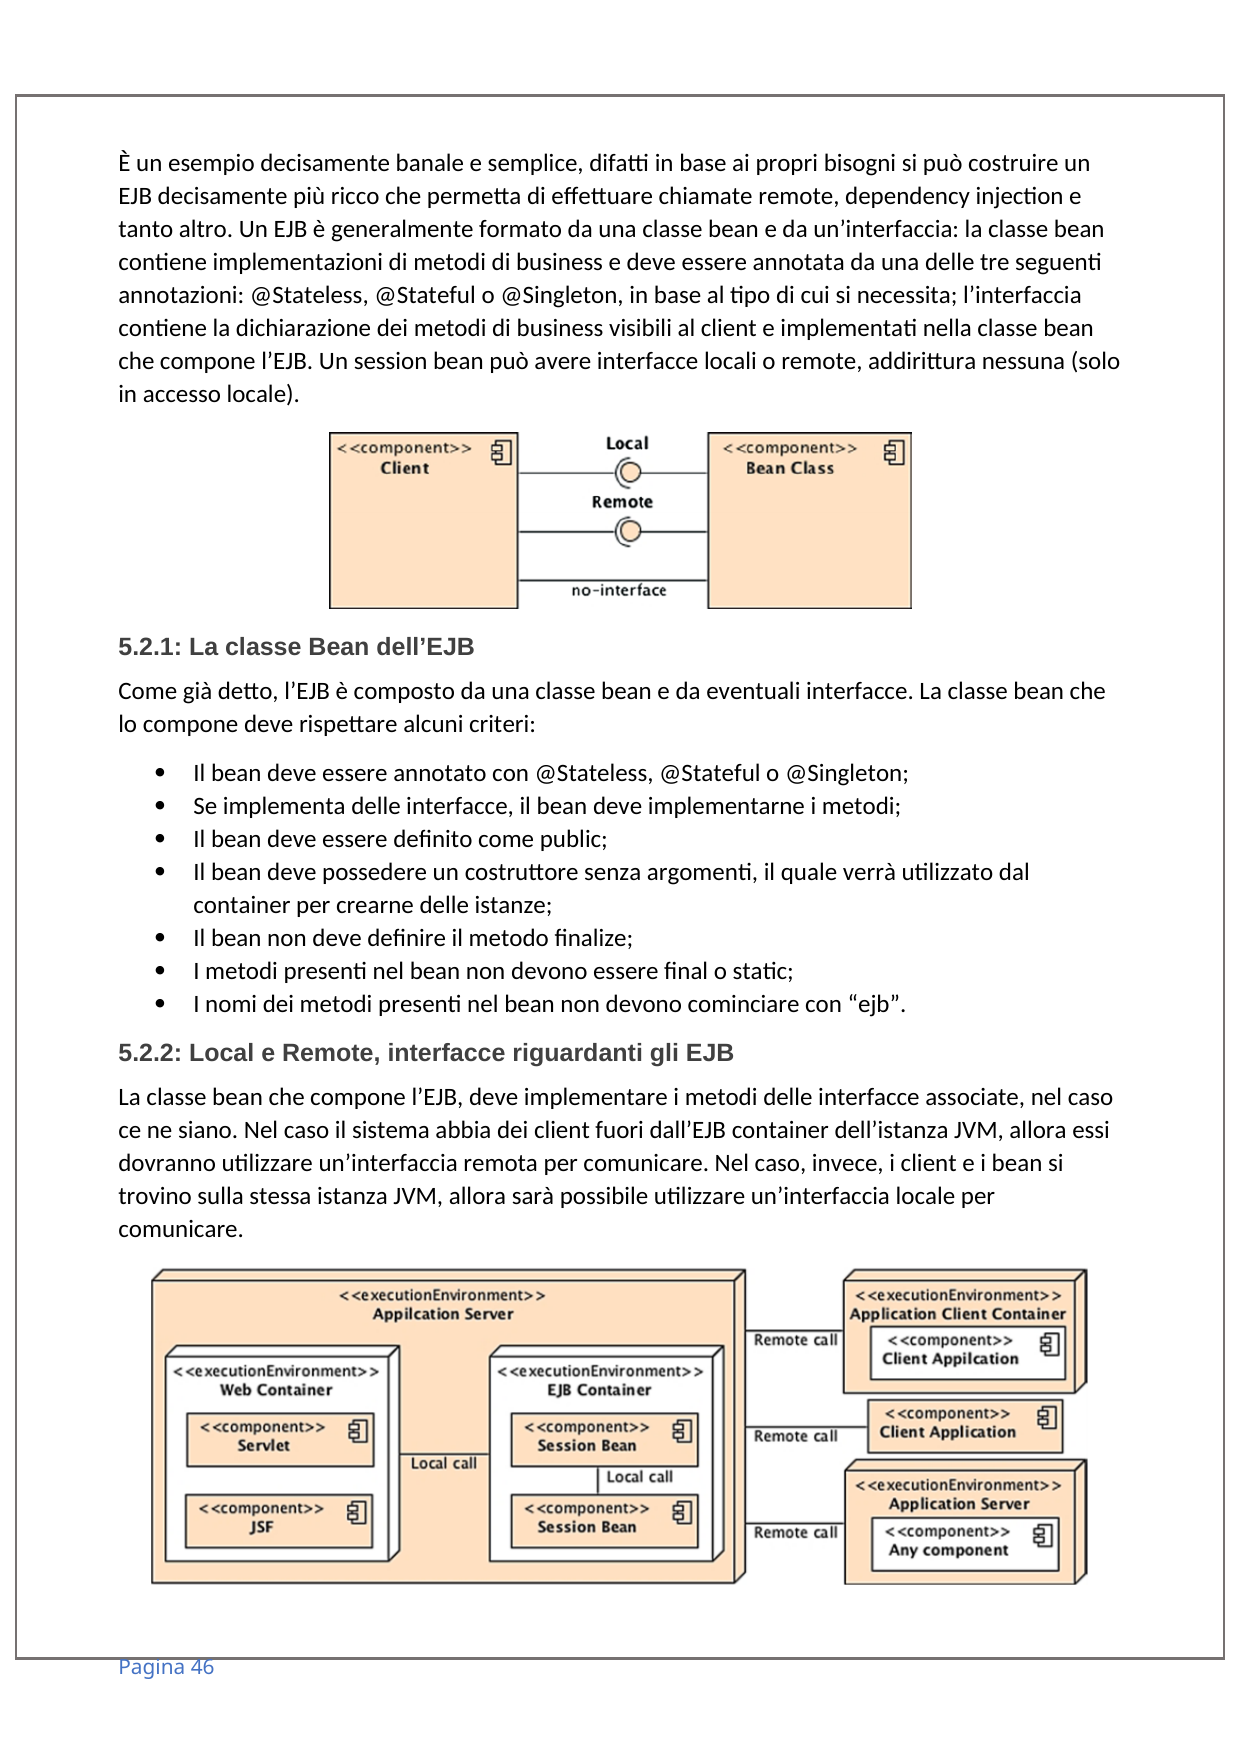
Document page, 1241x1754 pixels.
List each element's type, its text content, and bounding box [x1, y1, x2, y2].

list I metodi presenti nel bean non devono essere final o static; [156, 955, 1122, 986]
text La classe bean che compone l’EJB, deve implementare i metodi delle interfacce associate, nel caso ce ne siano. Nel caso il sistema abbia dei client fuori dall’EJB container dell’istanza JVM, allora essi dovranno utilizzare un’interfaccia remota per comunicare. Nel caso, invece, i client e i bean si trovino sulla stessa istanza JVM, allora sarà possibile utilizzare un’interfaccia locale per comunicare. [118, 1081, 1122, 1243]
subtitle 5.2.2: Local e Remote, interfacce riguardanti gli EJB [118, 1037, 1122, 1066]
list Il bean non deve definire il metodo finalize; [156, 922, 1122, 953]
picture [146, 1262, 1094, 1590]
picture [323, 427, 917, 613]
text Come già detto, l’EJB è composto da una classe bean e da eventuali interfacce. La classe bean che lo compone deve rispettare alcuni criteri: [118, 675, 1122, 738]
subtitle 5.2.1: La classe Bean dell’EJB [118, 631, 1122, 660]
list I nomi dei metodi presenti nel bean non devono cominciare con “ejb”. [156, 988, 1122, 1018]
list Il bean deve essere definito come public; [156, 823, 1122, 854]
list Se implementa delle interfacce, il bean deve implementarne i metodi; [156, 790, 1122, 821]
list Il bean deve possedere un costruttore senza argomenti, il quale verrà utilizzato dal container per crearne delle istanze; [156, 856, 1122, 920]
text È un esempio decisamente banale e semplice, difatti in base ai propri bisogni si può costruire un EJB decisamente più ricco che permetta di effettuare chiamate remote, dependency injection e tanto altro. Un EJB è generalmente formato da una classe bean e da un’interfaccia: la classe bean contiene implementazioni di metodi di business e deve essere annotata da una delle tre seguenti annotazioni: @Stateless, @Stateful o @Singleton, in base al tipo di cui si necessita; l’interfaccia contiene la dichiarazione dei metodi di business visibili al client e implementati nella classe bean che compone l’EJB. Un session bean può avere interfacce locali o remote, addirittura nessuna (solo in accesso locale). [118, 148, 1122, 408]
list Il bean deve essere annotato con @Stateless, @Stateful o @Singleton; [156, 757, 1122, 788]
